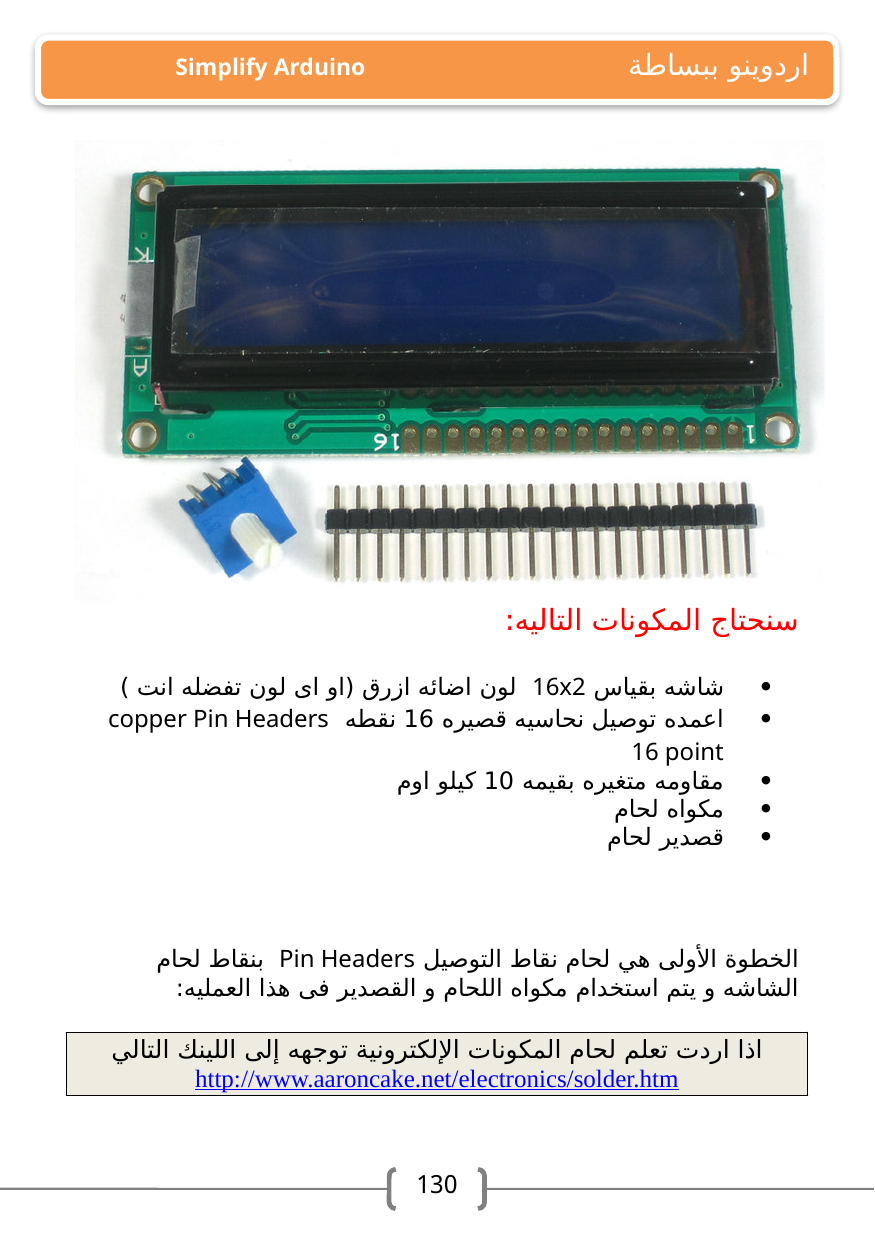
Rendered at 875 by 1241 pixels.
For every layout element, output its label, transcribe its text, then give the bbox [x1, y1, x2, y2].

list قصدير لحام [75, 823, 762, 851]
list مكواه لحام [75, 795, 762, 823]
list شاشه بقياس 16x2 لون اضائه ازرق (او اى لون تفضله انت ) [75, 669, 762, 702]
list مقاومه متغيره بقيمه 10 كيلو اوم [75, 767, 762, 795]
picture [75, 140, 825, 603]
list اعمده توصيل نحاسيه قصيره 16 نقطه copper Pin Headers 16 point [75, 702, 762, 767]
text الخطوة الأولى هي لحام نقاط التوصيل Pin Headers بنقاط لحام الشاشه و يتم استخدام مكواه اللحام و القصدير فى هذا العمليه: [75, 942, 799, 1002]
text اذا اردت تعلم لحام المكونات الإلكترونية توجهه إلى اللينك التالي http://www.aaroncake.net/electronics/solder.htm [67, 1033, 807, 1095]
text سنحتاج المكونات التاليه: [75, 603, 799, 637]
